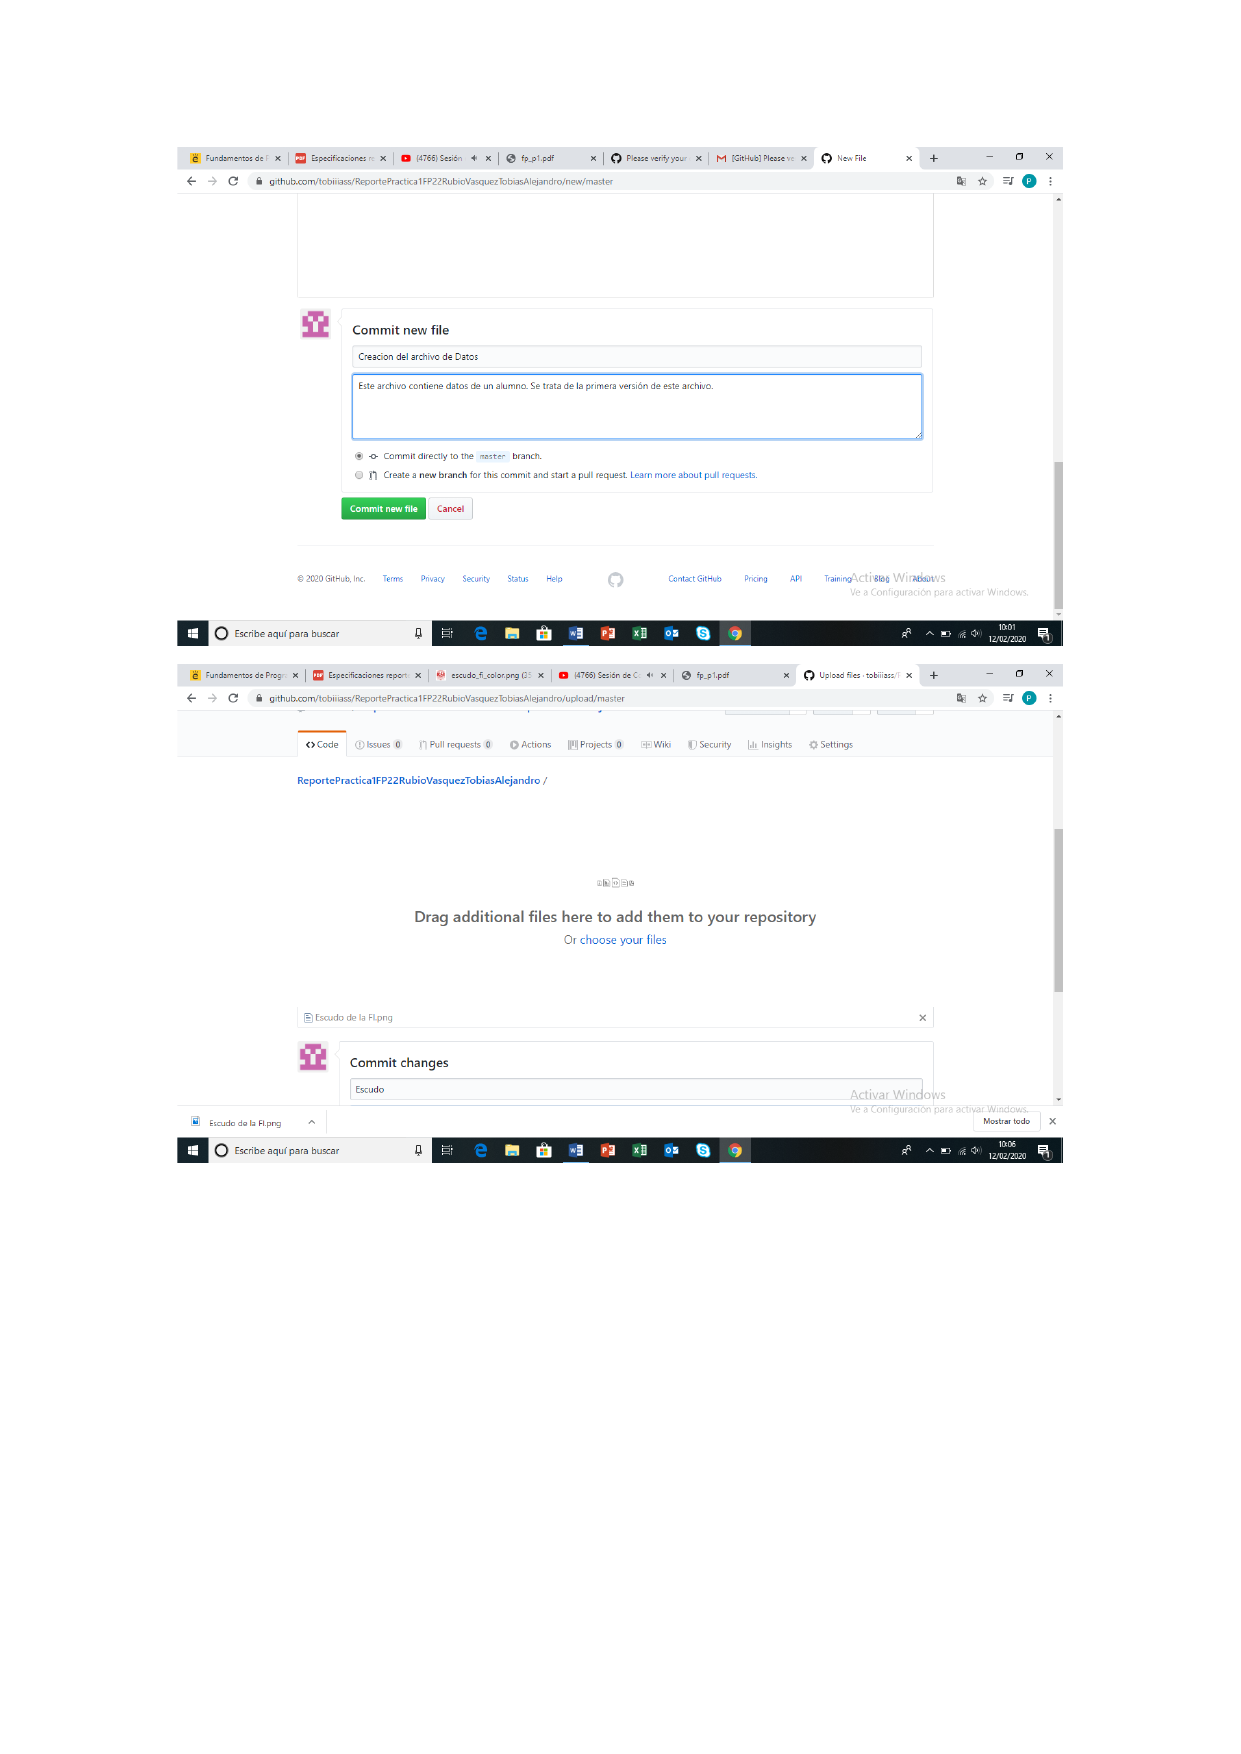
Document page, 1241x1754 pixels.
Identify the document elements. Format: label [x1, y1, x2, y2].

picture [177, 664, 1063, 1163]
picture [177, 147, 1063, 646]
